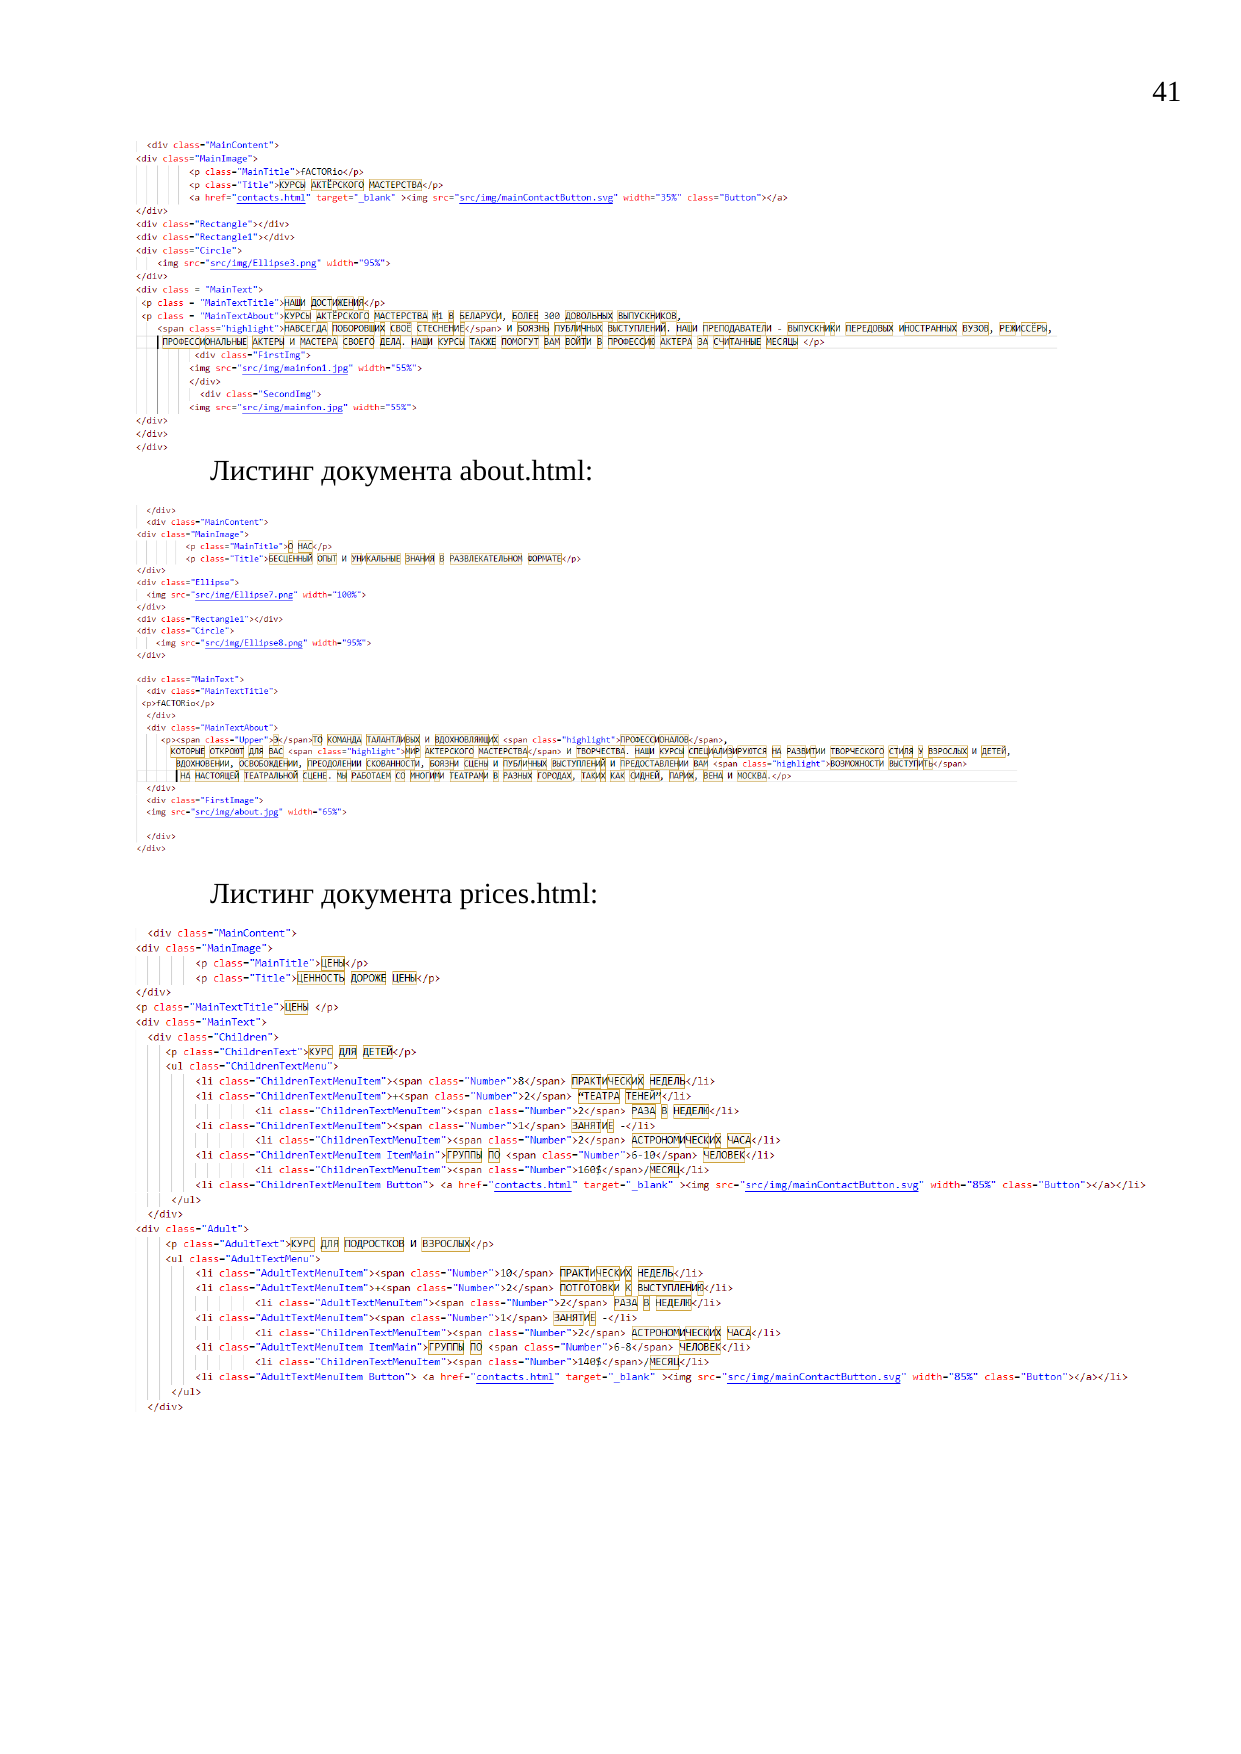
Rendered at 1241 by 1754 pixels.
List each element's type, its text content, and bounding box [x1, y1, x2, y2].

text Листинг документа prices.html: [136, 876, 1181, 909]
text Листинг документа about.html: [136, 453, 1181, 486]
picture [135, 928, 1157, 1412]
picture [135, 141, 1058, 453]
picture [135, 505, 1018, 857]
